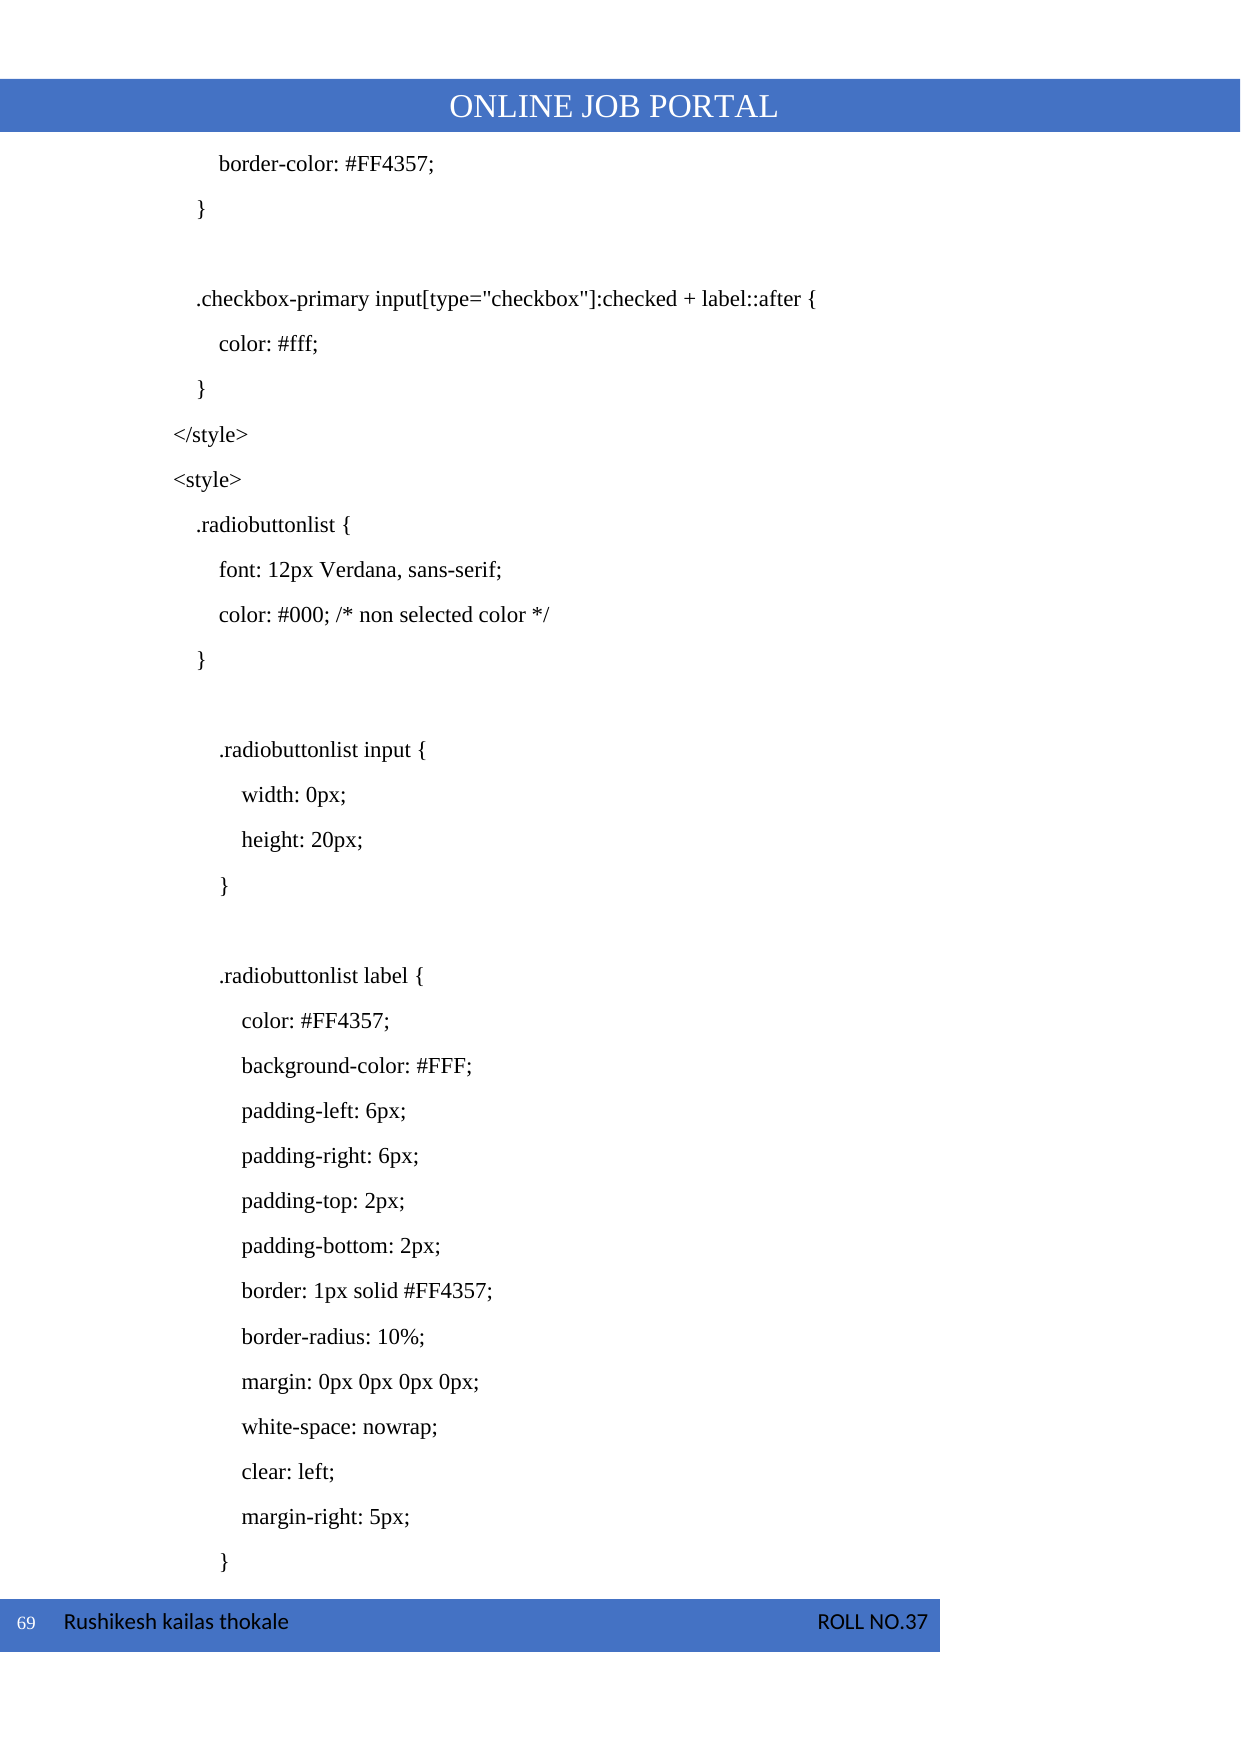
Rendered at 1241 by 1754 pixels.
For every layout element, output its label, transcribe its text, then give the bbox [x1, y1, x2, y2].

text border-radius: 10%; [150, 1323, 1090, 1349]
text .radiobuttonlist label { [150, 962, 1090, 988]
text <style> [150, 466, 1090, 492]
text clear: left; [150, 1458, 1090, 1484]
text font: 12px Verdana, sans-serif; [150, 556, 1090, 582]
text color: #fff; [150, 330, 1090, 357]
text </style> [150, 421, 1090, 447]
text color: #FF4357; [150, 1007, 1090, 1033]
text height: 20px; [150, 827, 1090, 853]
text .radiobuttonlist { [150, 511, 1090, 537]
text margin-right: 5px; [150, 1503, 1090, 1529]
text } [150, 195, 1090, 221]
text .checkbox-primary input[type="checkbox"]:checked + label::after { [150, 285, 1090, 312]
text padding-top: 2px; [150, 1187, 1090, 1214]
text color: #000; /* non selected color */ [150, 601, 1090, 627]
text } [150, 872, 1090, 898]
text padding-bottom: 2px; [150, 1232, 1090, 1259]
text } [150, 646, 1090, 672]
text } [150, 376, 1090, 402]
text } [150, 1548, 1090, 1574]
text .radiobuttonlist input { [150, 736, 1090, 763]
text white-space: nowrap; [150, 1413, 1090, 1439]
text padding-right: 6px; [150, 1142, 1090, 1169]
text padding-left: 6px; [150, 1097, 1090, 1123]
text border: 1px solid #FF4357; [150, 1278, 1090, 1304]
text width: 0px; [150, 781, 1090, 808]
text background-color: #FFF; [150, 1052, 1090, 1078]
text margin: 0px 0px 0px 0px; [150, 1368, 1090, 1394]
text border-color: #FF4357; [150, 150, 1090, 176]
